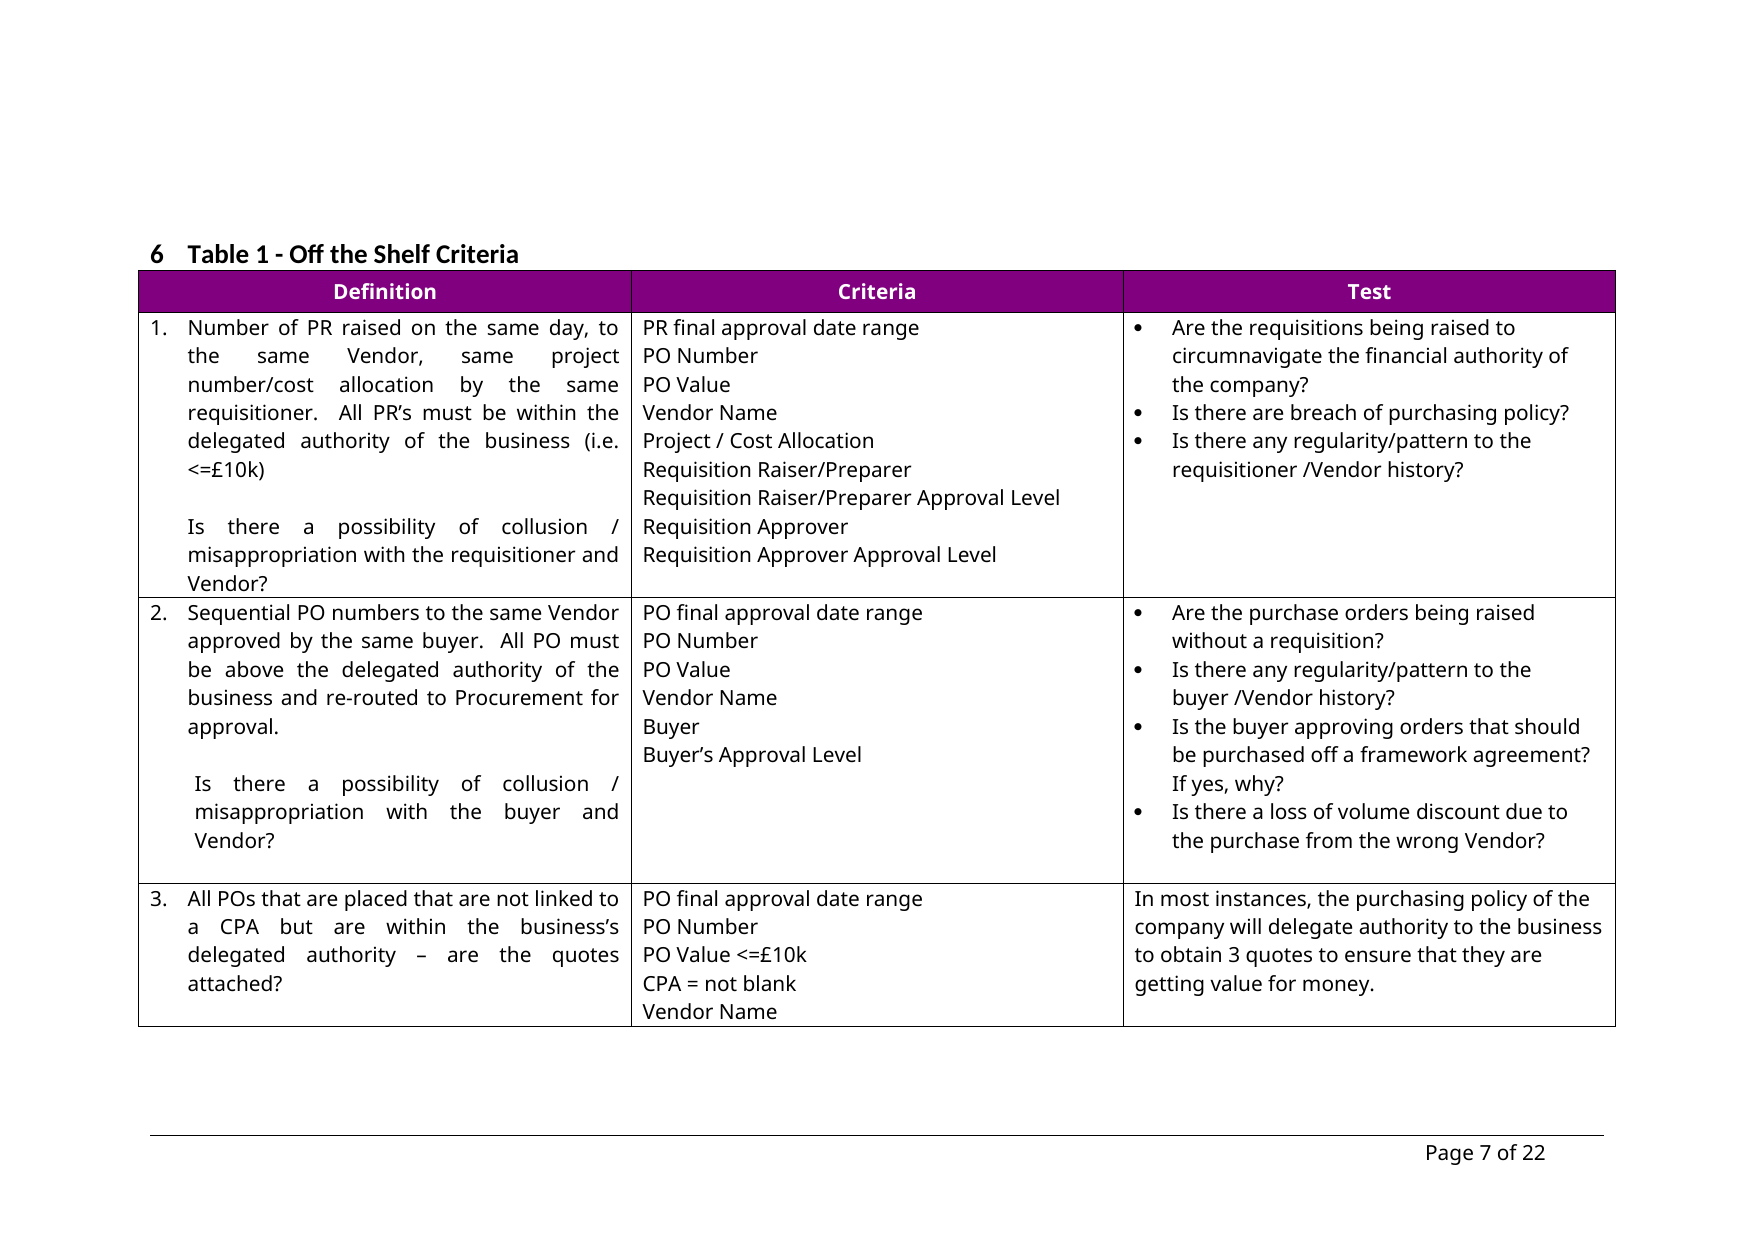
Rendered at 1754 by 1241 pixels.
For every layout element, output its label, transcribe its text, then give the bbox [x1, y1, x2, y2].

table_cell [1124, 884, 1615, 1026]
table_cell PR final approval date range PO Number PO Value Vendor Name Project / Cost Allocation Requisition Raiser/Preparer Requisition Raiser/Preparer Approval Level Requisition Approver Requisition Approver Approval Level [632, 313, 1123, 597]
subtitle Table 1 - Off the Shelf Criteria [150, 237, 1604, 270]
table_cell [632, 884, 1123, 1026]
table_cell PO final approval date range PO Number PO Value Vendor Name Buyer Buyer’s Approval Level [632, 598, 1123, 883]
table_cell Are the requisitions being raised to circumnavigate the financial authority of the company? Is there are breach of purchasing policy? Is there any regularity/pattern to the requisitioner /Vendor history? [1124, 313, 1615, 597]
table_cell Number of PR raised on the same day, to the same Vendor, same project number/cost allocation by the same requisitioner. All PR’s must be within the delegated authority of the business (i.e. <=£10k) Is there a possibility of collusion / misappropriation with the requisitioner and Vendor? [139, 313, 631, 597]
table_header Criteria [632, 271, 1123, 312]
table_cell Are the purchase orders being raised without a requisition? Is there any regularity/pattern to the buyer /Vendor history? Is the buyer approving orders that should be purchased off a framework agreement? If yes, why? Is there a loss of volume discount due to the purchase from the wrong Vendor? [1124, 598, 1615, 883]
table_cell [139, 884, 631, 1026]
table_cell Sequential PO numbers to the same Vendor approved by the same buyer. All PO must be above the delegated authority of the business and re-routed to Procurement for approval. Is there a possibility of collusion / misappropriation with the buyer and Vendor? [139, 598, 631, 883]
table_header Definition [139, 271, 631, 312]
table_header Test [1124, 271, 1615, 312]
